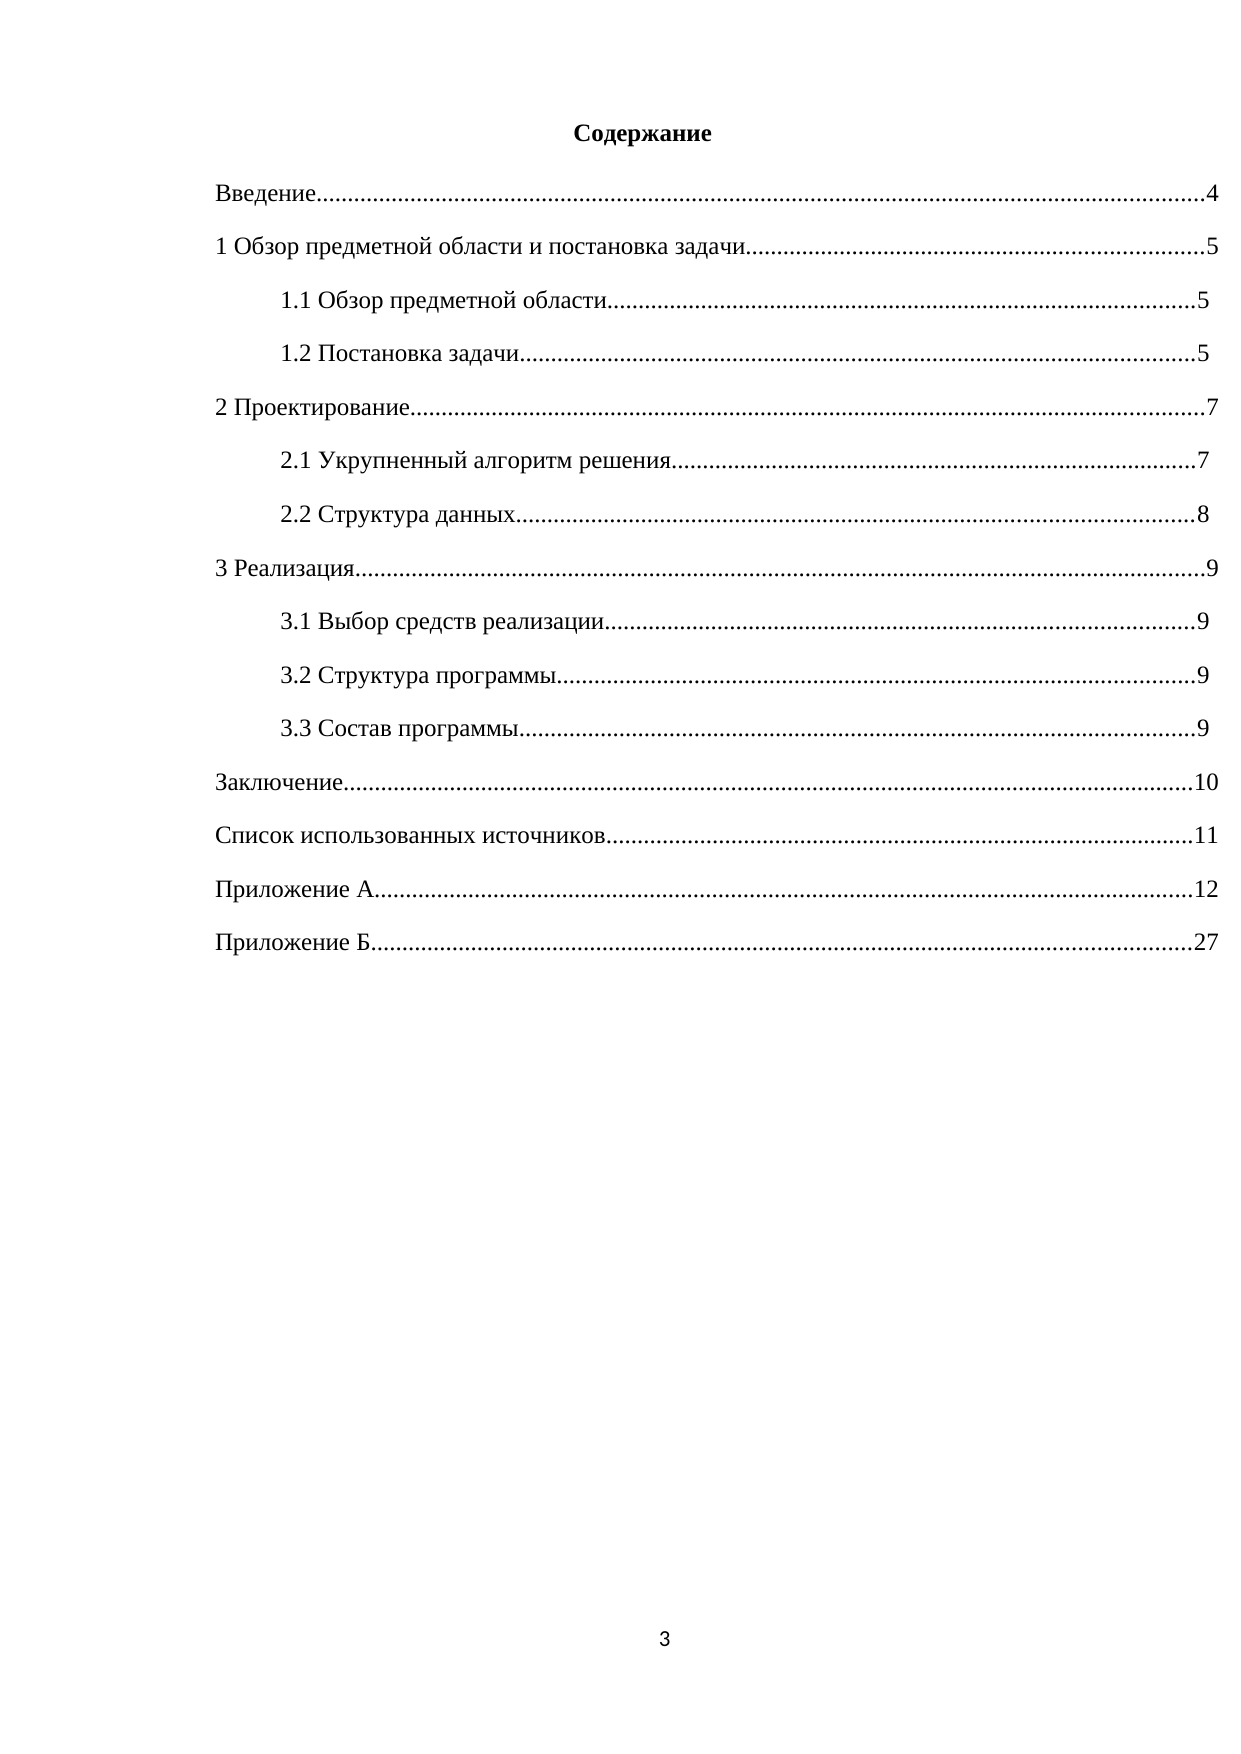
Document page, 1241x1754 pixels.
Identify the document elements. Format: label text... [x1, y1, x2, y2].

text Содержание [177, 118, 1107, 147]
text Приложение А 12 [215, 874, 1152, 903]
text Заключение 10 [215, 767, 1152, 796]
text 3.3 Состав программы 9 [206, 713, 1152, 742]
text 1 Обзор предметной области и постановка задачи 5 [215, 231, 1152, 260]
text 1.1 Обзор предметной области 5 [206, 285, 1152, 314]
text 3.2 Структура программы 9 [206, 660, 1152, 688]
text 2.1 Укрупненный алгоритм решения 7 [206, 446, 1152, 474]
text 3.1 Выбор средств реализации 9 [206, 606, 1152, 635]
text 3 Реализация 9 [215, 553, 1152, 581]
text 2.2 Структура данных 8 [206, 499, 1152, 528]
text Приложение Б 27 [215, 927, 1152, 956]
text 2 Проектирование 7 [215, 392, 1152, 421]
text Список использованных источников 11 [215, 820, 1152, 849]
text 1.2 Постановка задачи 5 [206, 338, 1152, 367]
text Введение 4 [215, 178, 1152, 207]
